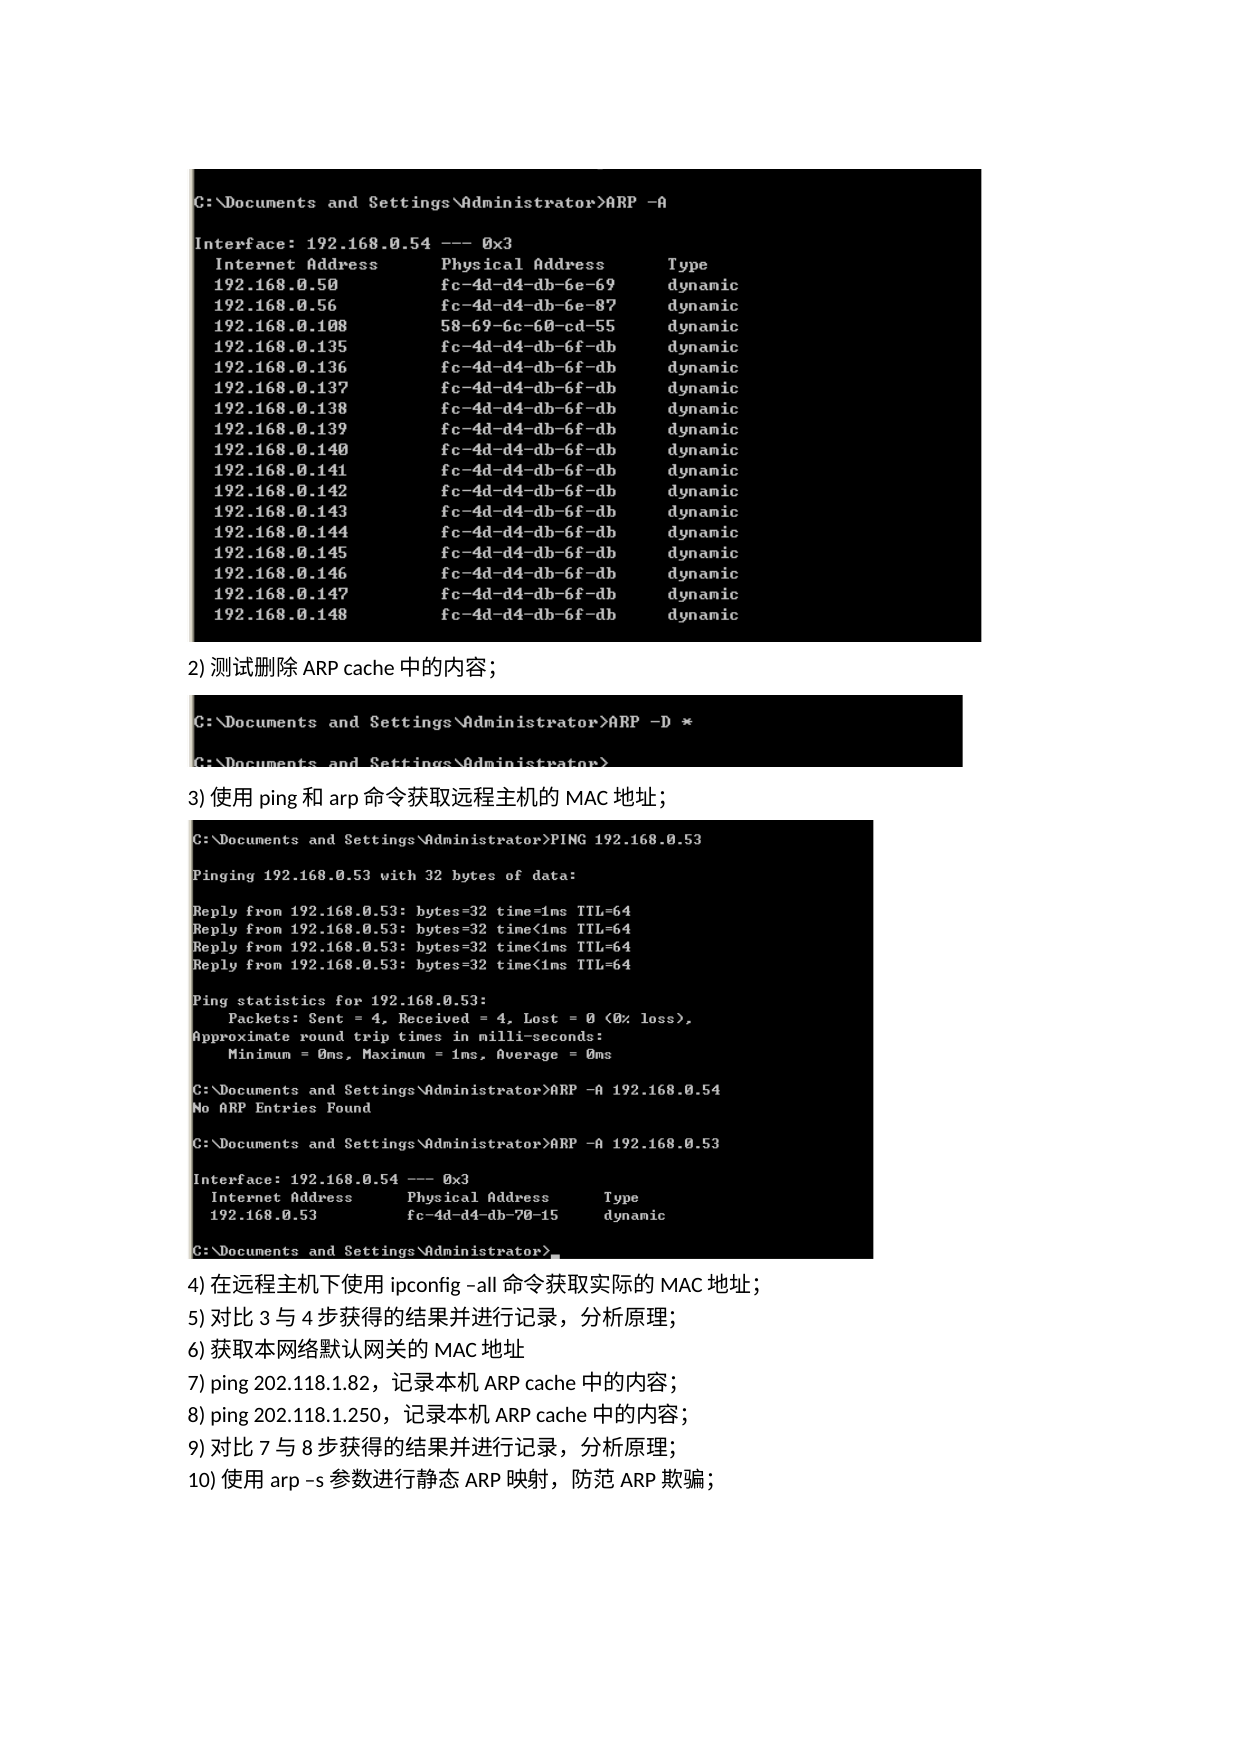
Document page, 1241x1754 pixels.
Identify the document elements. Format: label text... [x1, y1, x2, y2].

picture [187, 695, 963, 767]
text 6) 获取本网络默认网关的 MAC 地址 [187, 1332, 1053, 1364]
text 10) 使用 arp –s 参数进行静态 ARP 映射，防范 ARP 欺骗； [187, 1462, 1053, 1494]
text 4) 在远程主机下使用 ipconfig –all 命令获取实际的 MAC 地址； [187, 1267, 1053, 1299]
text 5) 对比 3 与 4 步获得的结果并进行记录，分析原理； [187, 1299, 1053, 1332]
text 3) 使用 ping 和 arp 命令获取远程主机的 MAC 地址； [187, 779, 1053, 812]
text 9) 对比 7 与 8 步获得的结果并进行记录，分析原理； [187, 1429, 1053, 1462]
text 7) ping 202.118.1.82，记录本机 ARP cache 中的内容； [187, 1364, 1053, 1397]
picture [187, 820, 874, 1259]
text 8) ping 202.118.1.250，记录本机 ARP cache 中的内容； [187, 1397, 1053, 1429]
text 2) 测试删除 ARP cache 中的内容； [187, 649, 1053, 682]
picture [187, 169, 982, 642]
